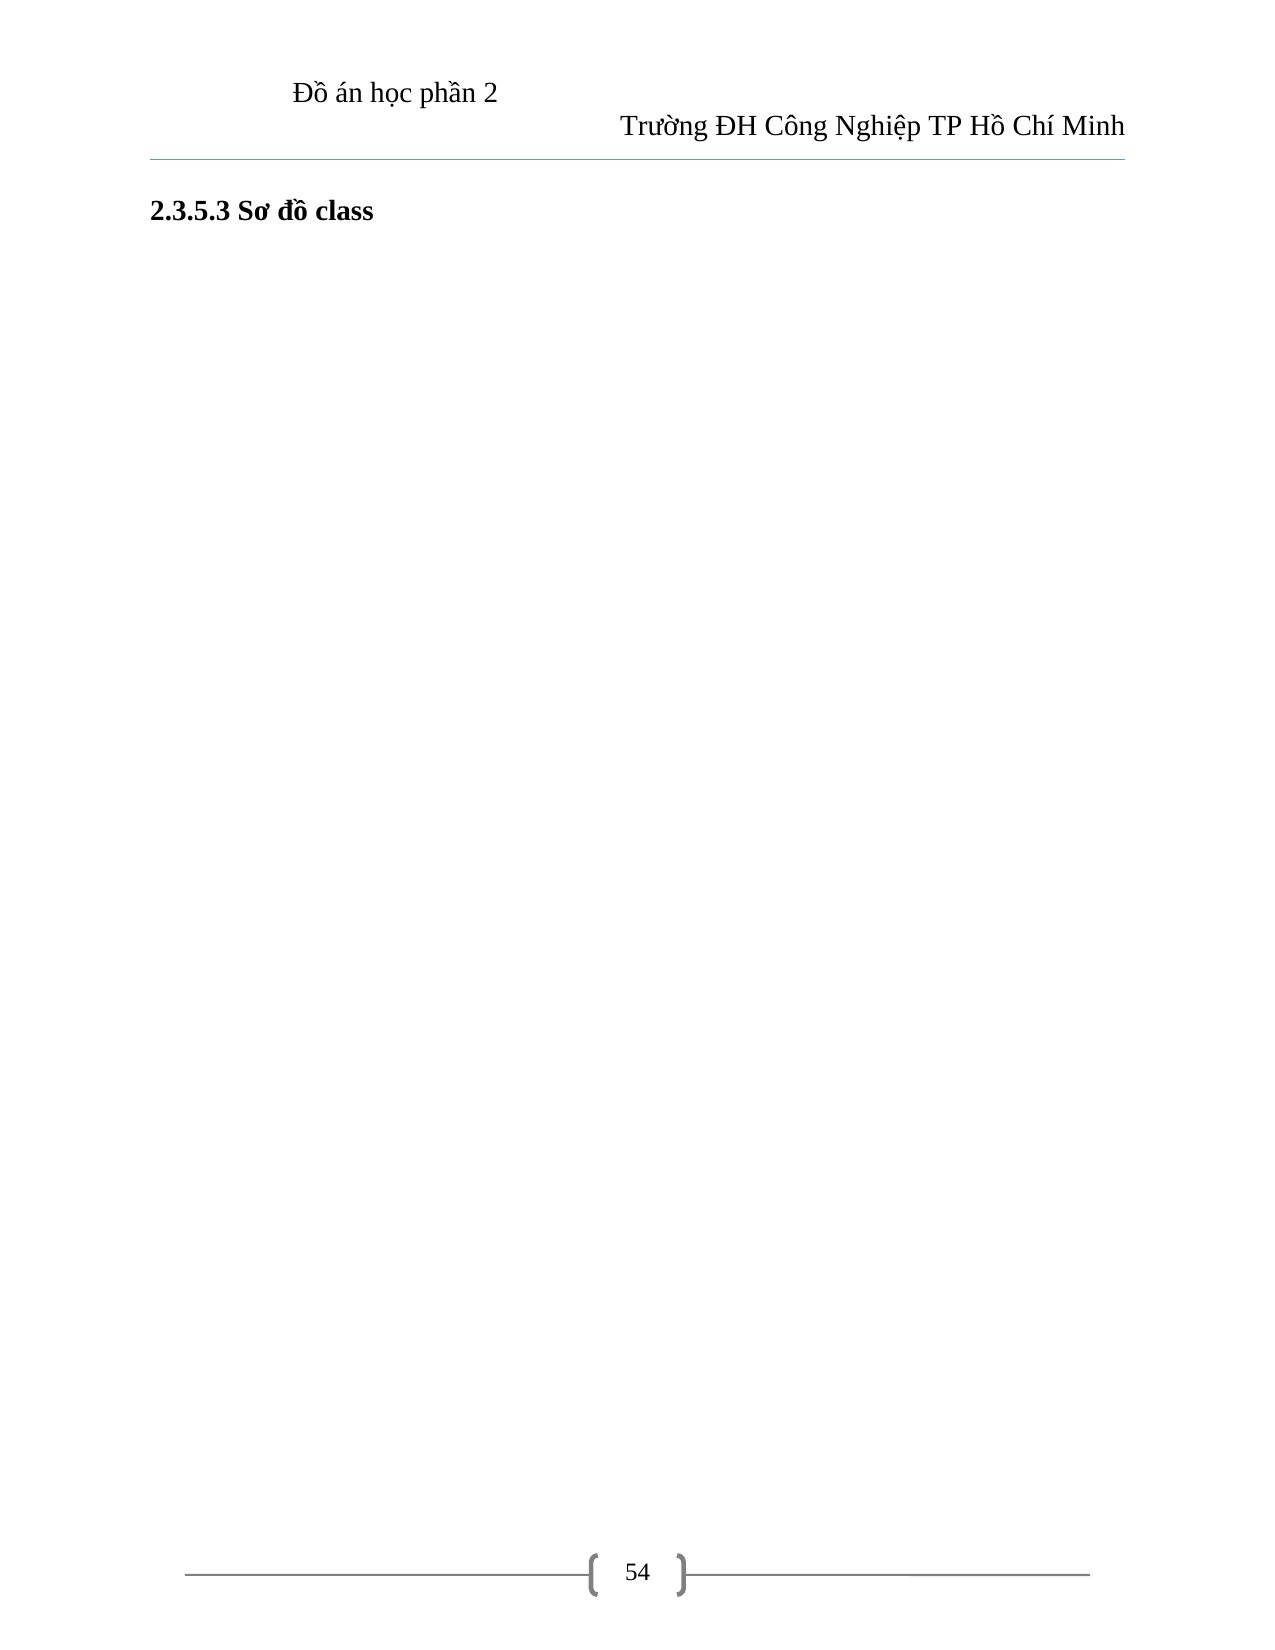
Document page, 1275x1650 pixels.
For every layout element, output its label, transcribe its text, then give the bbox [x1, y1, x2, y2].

subtitle 2.3.5.3 Sơ đồ class [150, 193, 1125, 227]
